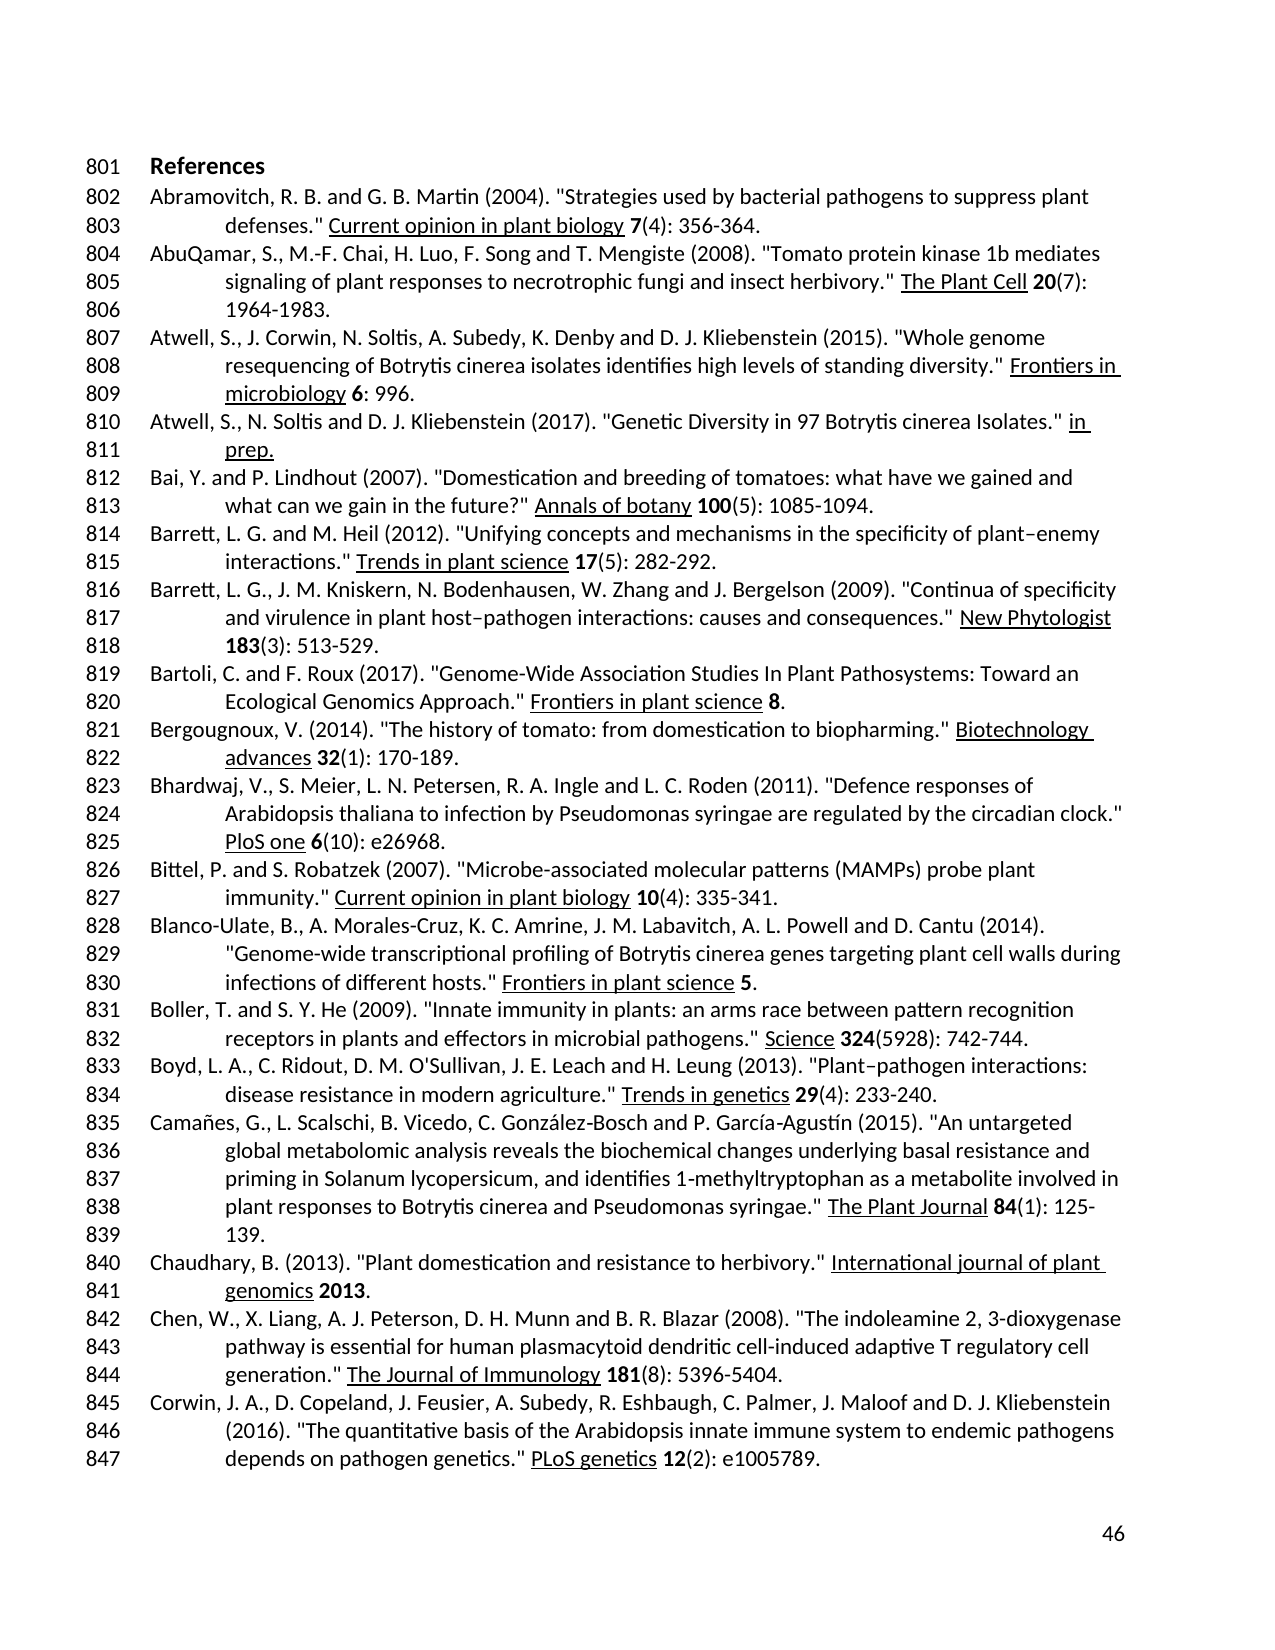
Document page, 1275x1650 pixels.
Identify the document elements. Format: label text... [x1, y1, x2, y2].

text Barrett, L. G. and M. Heil (2012). "Unifying concepts and mechanisms in the specificity of plant–enemy interactions." Trends in plant science 17(5): 282-292. [150, 519, 1125, 575]
text Bartoli, C. and F. Roux (2017). "Genome-Wide Association Studies In Plant Pathosystems: Toward an Ecological Genomics Approach." Frontiers in plant science 8. [150, 659, 1125, 715]
text Bittel, P. and S. Robatzek (2007). "Microbe-associated molecular patterns (MAMPs) probe plant immunity." Current opinion in plant biology 10(4): 335-341. [150, 856, 1125, 912]
text References [150, 150, 1125, 181]
text Bai, Y. and P. Lindhout (2007). "Domestication and breeding of tomatoes: what have we gained and what can we gain in the future?" Annals of botany 100(5): 1085-1094. [150, 463, 1125, 519]
text Chen, W., X. Liang, A. J. Peterson, D. H. Munn and B. R. Blazar (2008). "The indoleamine 2, 3-dioxygenase pathway is essential for human plasmacytoid dendritic cell-induced adaptive T regulatory cell generation." The Journal of Immunology 181(8): 5396-5404. [150, 1304, 1125, 1388]
text Atwell, S., N. Soltis and D. J. Kliebenstein (2017). "Genetic Diversity in 97 Botrytis cinerea Isolates." in prep. [150, 407, 1125, 463]
text Bhardwaj, V., S. Meier, L. N. Petersen, R. A. Ingle and L. C. Roden (2011). "Defence responses of Arabidopsis thaliana to infection by Pseudomonas syringae are regulated by the circadian clock." PloS one 6(10): e26968. [150, 771, 1125, 856]
text Blanco-Ulate, B., A. Morales-Cruz, K. C. Amrine, J. M. Labavitch, A. L. Powell and D. Cantu (2014). "Genome-wide transcriptional profiling of Botrytis cinerea genes targeting plant cell walls during infections of different hosts." Frontiers in plant science 5. [150, 912, 1125, 996]
text Bergougnoux, V. (2014). "The history of tomato: from domestication to biopharming." Biotechnology advances 32(1): 170-189. [150, 715, 1125, 771]
text Chaudhary, B. (2013). "Plant domestication and resistance to herbivory." International journal of plant genomics 2013. [150, 1248, 1125, 1304]
text Barrett, L. G., J. M. Kniskern, N. Bodenhausen, W. Zhang and J. Bergelson (2009). "Continua of specificity and virulence in plant host–pathogen interactions: causes and consequences." New Phytologist 183(3): 513-529. [150, 575, 1125, 659]
text Atwell, S., J. Corwin, N. Soltis, A. Subedy, K. Denby and D. J. Kliebenstein (2015). "Whole genome resequencing of Botrytis cinerea isolates identifies high levels of standing diversity." Frontiers in microbiology 6: 996. [150, 323, 1125, 407]
text Boller, T. and S. Y. He (2009). "Innate immunity in plants: an arms race between pattern recognition receptors in plants and effectors in microbial pathogens." Science 324(5928): 742-744. [150, 996, 1125, 1052]
text Abramovitch, R. B. and G. B. Martin (2004). "Strategies used by bacterial pathogens to suppress plant defenses." Current opinion in plant biology 7(4): 356-364. [150, 181, 1125, 239]
text Boyd, L. A., C. Ridout, D. M. O'Sullivan, J. E. Leach and H. Leung (2013). "Plant–pathogen interactions: disease resistance in modern agriculture." Trends in genetics 29(4): 233-240. [150, 1052, 1125, 1108]
text Corwin, J. A., D. Copeland, J. Feusier, A. Subedy, R. Eshbaugh, C. Palmer, J. Maloof and D. J. Kliebenstein (2016). "The quantitative basis of the Arabidopsis innate immune system to endemic pathogens depends on pathogen genetics." PLoS genetics 12(2): e1005789. [150, 1388, 1125, 1472]
text AbuQamar, S., M.-F. Chai, H. Luo, F. Song and T. Mengiste (2008). "Tomato protein kinase 1b mediates signaling of plant responses to necrotrophic fungi and insect herbivory." The Plant Cell 20(7): 1964-1983. [150, 239, 1125, 323]
text Camañes, G., L. Scalschi, B. Vicedo, C. González‐Bosch and P. García‐Agustín (2015). "An untargeted global metabolomic analysis reveals the biochemical changes underlying basal resistance and priming in Solanum lycopersicum, and identifies 1‐methyltryptophan as a metabolite involved in plant responses to Botrytis cinerea and Pseudomonas syringae." The Plant Journal 84(1): 125-139. [150, 1108, 1125, 1248]
